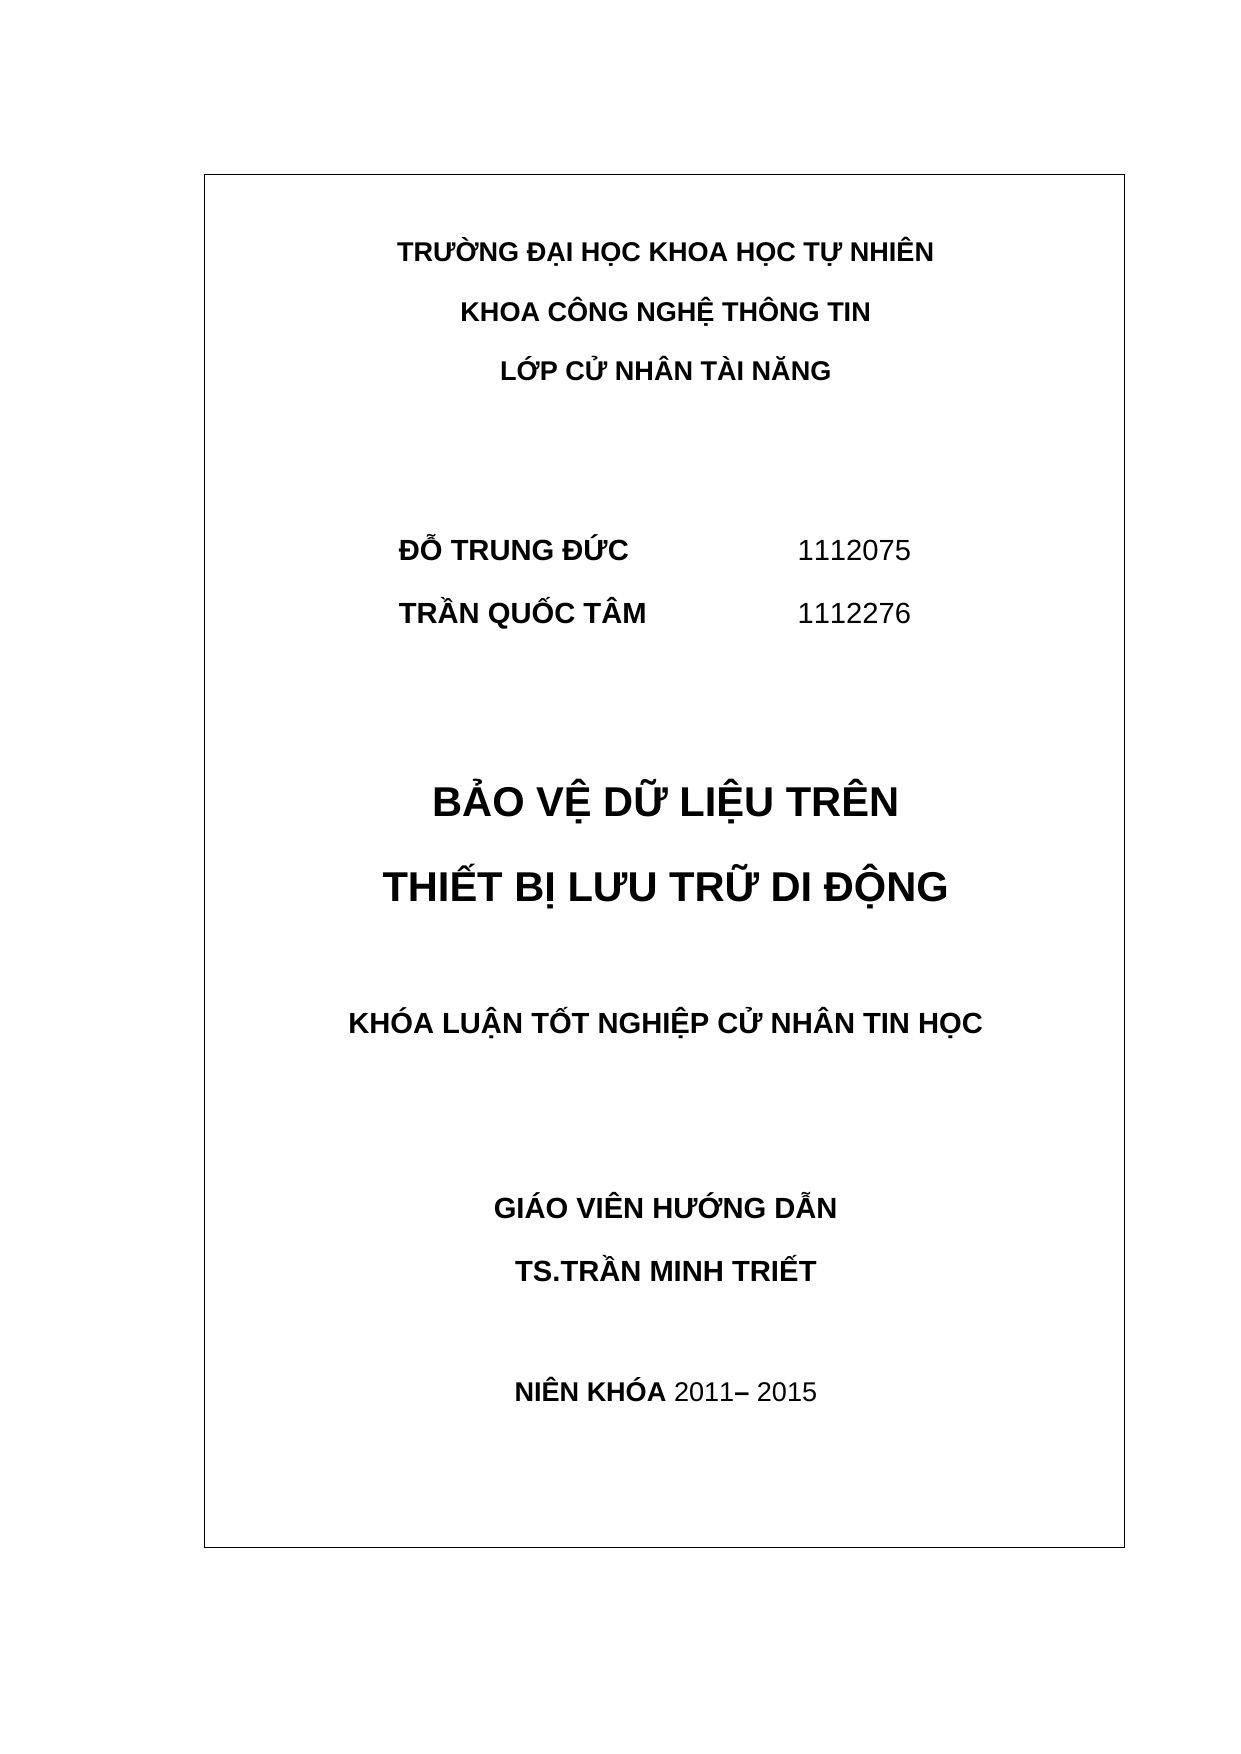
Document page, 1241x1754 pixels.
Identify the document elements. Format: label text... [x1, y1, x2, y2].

text TRƯỜNG ĐẠI HỌC KHOA HỌC TỰ NHIÊN [207, 236, 1122, 268]
text TS.TrẦn Minh TriẾt [207, 1253, 1122, 1287]
text THIẾT BỊ LƯU TRỮ DI ĐỘNG [207, 862, 1122, 910]
text GIÁO VIÊN HƯỚNG DẪN [207, 1191, 1122, 1224]
text KHOA CÔNG NGHỆ THÔNG TIN [207, 296, 1122, 327]
text TRẦN QUỐC TÂM 1112276 [207, 596, 1122, 629]
text KHÓA LUẬN TỐT NGHIỆP CỬ NHÂN TIN HỌC [207, 1006, 1122, 1039]
text ĐỖ TRUNG ĐỨC 1112075 [207, 533, 1122, 567]
text BẢO VỆ DỮ LIỆU TRÊN [207, 778, 1122, 826]
text LỚP CỬ NHÂN TÀI NĂNG [207, 355, 1122, 386]
text NIÊN KHÓA 2011– 2015 [207, 1376, 1122, 1407]
